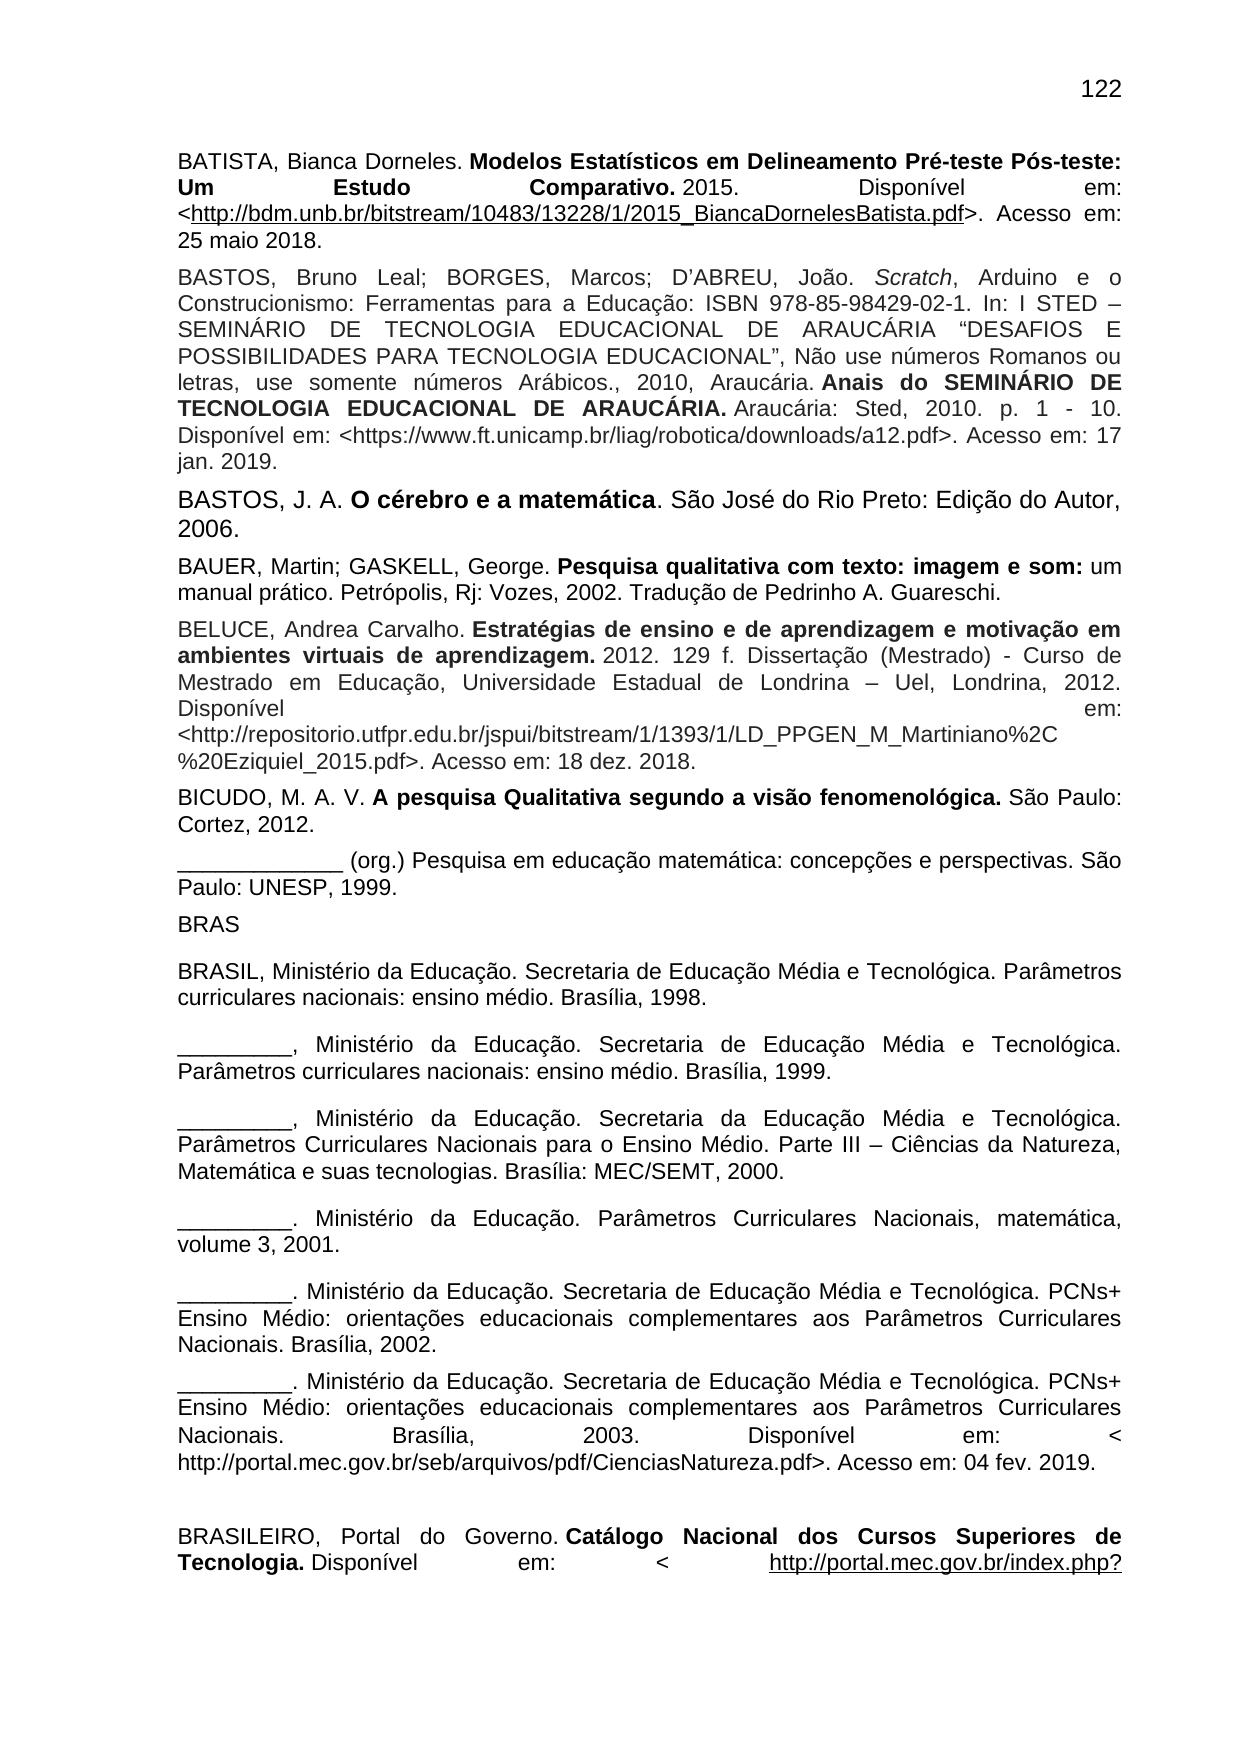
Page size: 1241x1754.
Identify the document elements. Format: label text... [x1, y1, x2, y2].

text _____________ (org.) Pesquisa em educação matemática: concepções e perspectivas. São Paulo: UNESP, 1999. [177, 847, 1122, 900]
text BAUER, Martin; GASKELL, George. Pesquisa qualitativa com texto: imagem e som: um manual prático. Petrópolis, Rj: Vozes, 2002. Tradução de Pedrinho A. Guareschi. [177, 553, 1122, 605]
text _________. Ministério da Educação. Secretaria de Educação Média e Tecnológica. PCNs+ Ensino Médio: orientações educacionais complementares aos Parâmetros Curriculares Nacionais. Brasília, 2002. [177, 1278, 1122, 1357]
text _________, Ministério da Educação. Secretaria de Educação Média e Tecnológica. Parâmetros curriculares nacionais: ensino médio. Brasília, 1999. [177, 1031, 1122, 1084]
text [177, 1523, 1122, 1576]
text BASTOS, Bruno Leal; BORGES, Marcos; D’ABREU, João. Scratch, Arduino e o Construcionismo: Ferramentas para a Educação: ISBN 978-85-98429-02-1. In: I STED – SEMINÁRIO DE TECNOLOGIA EDUCACIONAL DE ARAUCÁRIA “DESAFIOS E POSSIBILIDADES PARA TECNOLOGIA EDUCACIONAL”, Não use números Romanos ou letras, use somente números Arábicos., 2010, Araucária. Anais do SEMINÁRIO DE TECNOLOGIA EDUCACIONAL DE ARAUCÁRIA. Araucária: Sted, 2010. p. 1 - 10. Disponível em: <https://www.ft.unicamp.br/liag/robotica/downloads/a12.pdf>. Acesso em: 17 jan. 2019. [177, 263, 1122, 474]
text BASTOS, J. A. O cérebro e a matemática. São José do Rio Preto: Edição do Autor, 2006. [177, 485, 1122, 542]
text _________. Ministério da Educação. Secretaria de Educação Média e Tecnológica. PCNs+ Ensino Médio: orientações educacionais complementares aos Parâmetros Curriculares Nacionais. Brasília, 2003. Disponível em: < http://portal.mec.gov.br/seb/arquivos/pdf/CienciasNatureza.pdf>. Acesso em: 04 fev. 2019. [177, 1368, 1122, 1476]
text BATISTA, Bianca Dorneles. Modelos Estatísticos em Delineamento Pré-teste Pós-teste: Um Estudo Comparativo. 2015. Disponível em: <http://bdm.unb.br/bitstream/10483/13228/1/2015_BiancaDornelesBatista.pdf>. Acesso em: 25 maio 2018. [177, 148, 1122, 253]
text _________. Ministério da Educação. Parâmetros Curriculares Nacionais, matemática, volume 3, 2001. [177, 1205, 1122, 1257]
text _________, Ministério da Educação. Secretaria da Educação Média e Tecnológica. Parâmetros Curriculares Nacionais para o Ensino Médio. Parte III – Ciências da Natureza, Matemática e suas tecnologias. Brasília: MEC/SEMT, 2000. [177, 1105, 1122, 1184]
text BICUDO, M. A. V. A pesquisa Qualitativa segundo a visão fenomenológica. São Paulo: Cortez, 2012. [177, 784, 1122, 837]
text BRASIL, Ministério da Educação. Secretaria de Educação Média e Tecnológica. Parâmetros curriculares nacionais: ensino médio. Brasília, 1998. [177, 958, 1122, 1011]
text BRAS [177, 911, 1122, 937]
